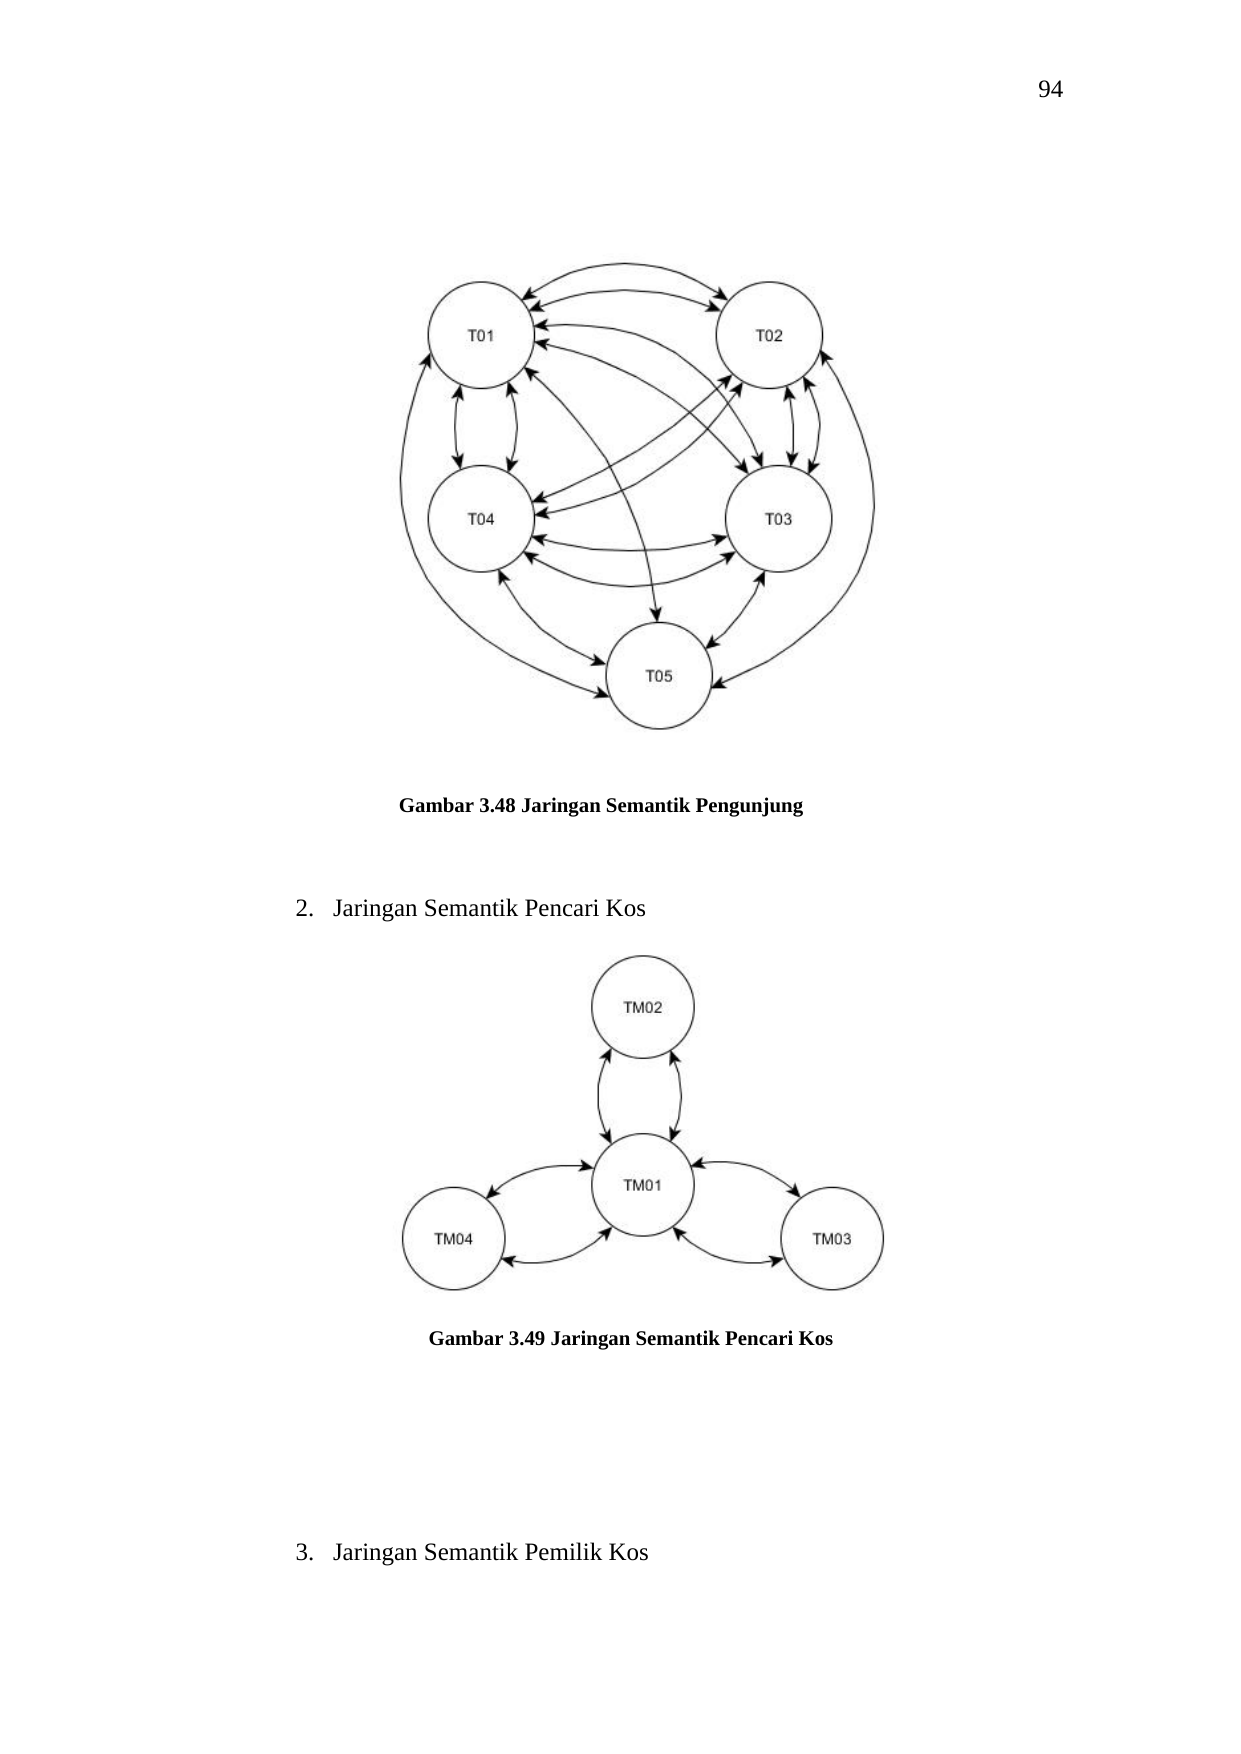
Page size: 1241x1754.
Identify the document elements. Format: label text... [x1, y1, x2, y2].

picture [383, 935, 902, 1311]
picture [380, 243, 895, 751]
text Gambar 3.49 Jaringan Semantik Pencari Kos [428, 1326, 1063, 1349]
text Gambar 3.48 Jaringan Semantik Pengunjung [399, 792, 1063, 817]
list Jaringan Semantik Pencari Kos [295, 893, 1063, 922]
list Jaringan Semantik Pemilik Kos [295, 1537, 1063, 1566]
